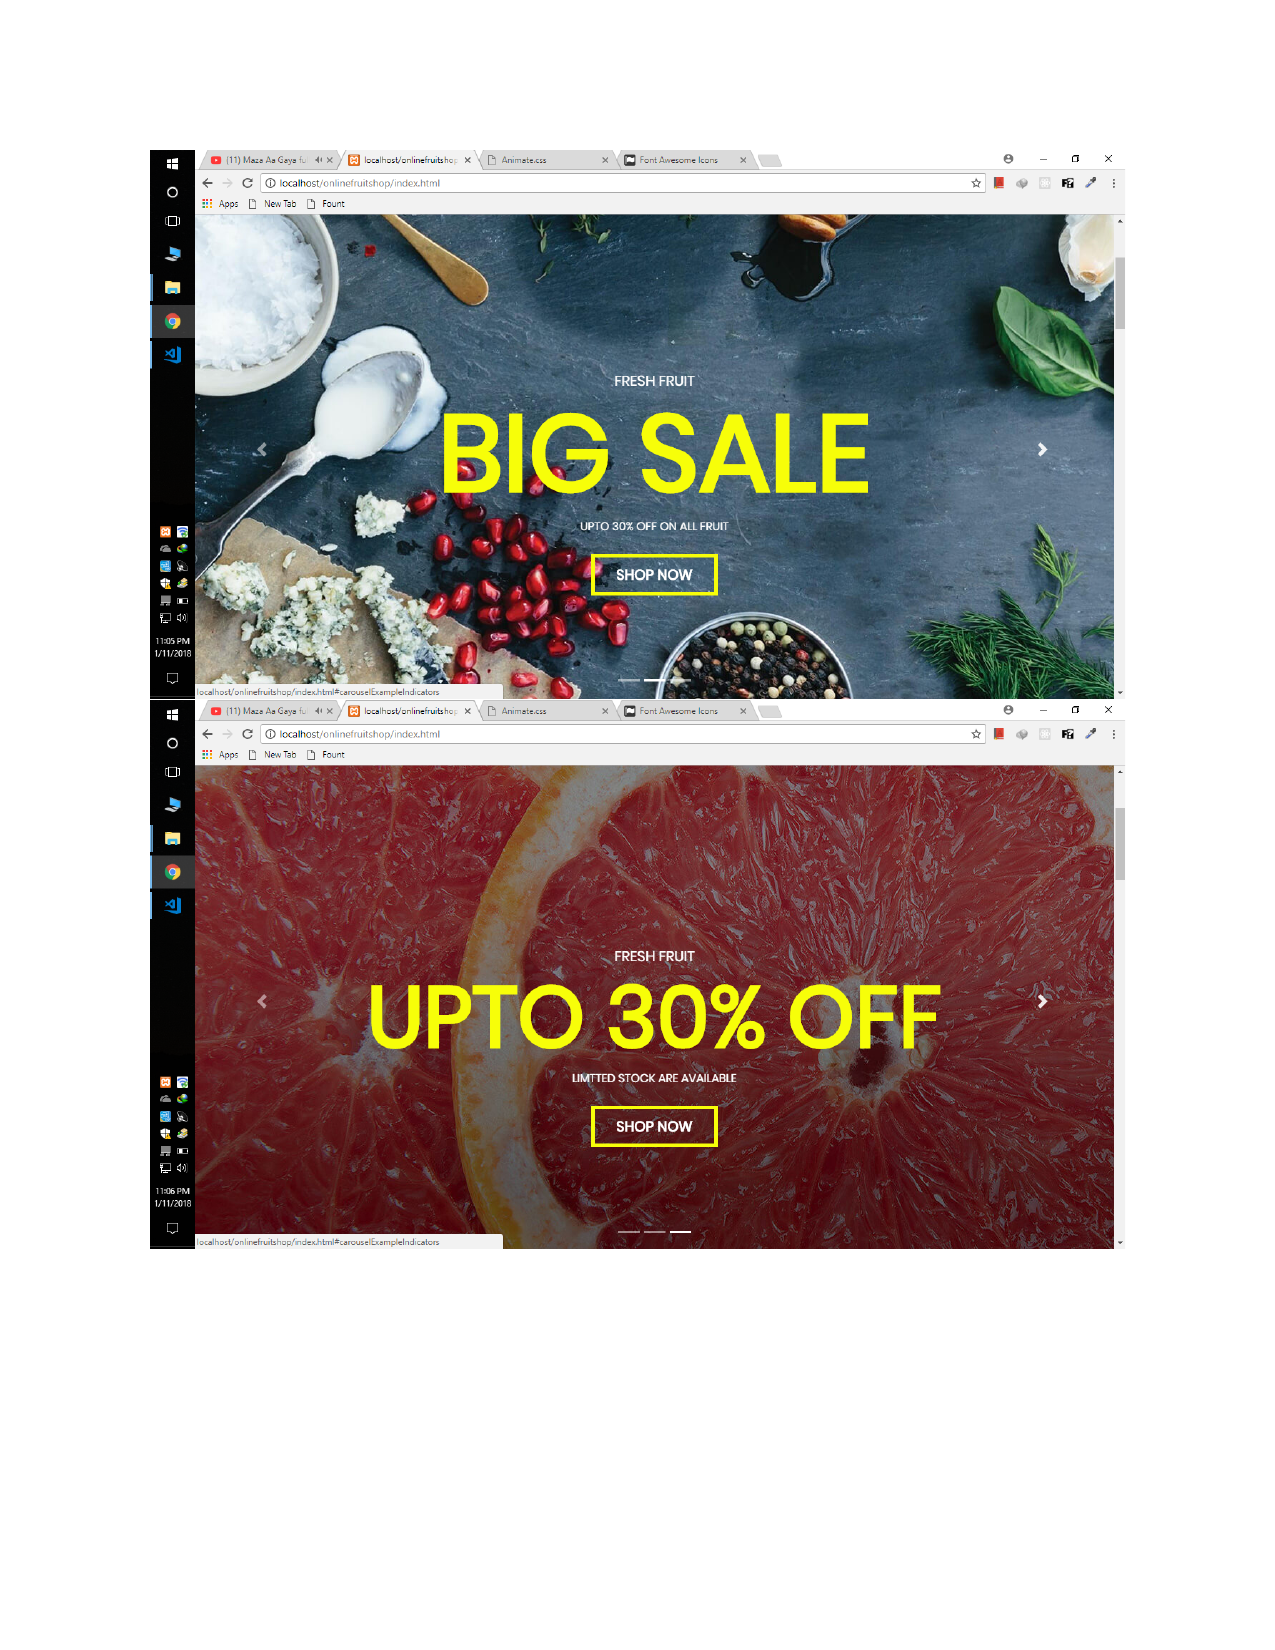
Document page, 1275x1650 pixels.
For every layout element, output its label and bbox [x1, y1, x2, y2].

picture [150, 150, 1125, 699]
picture [150, 700, 1125, 1249]
